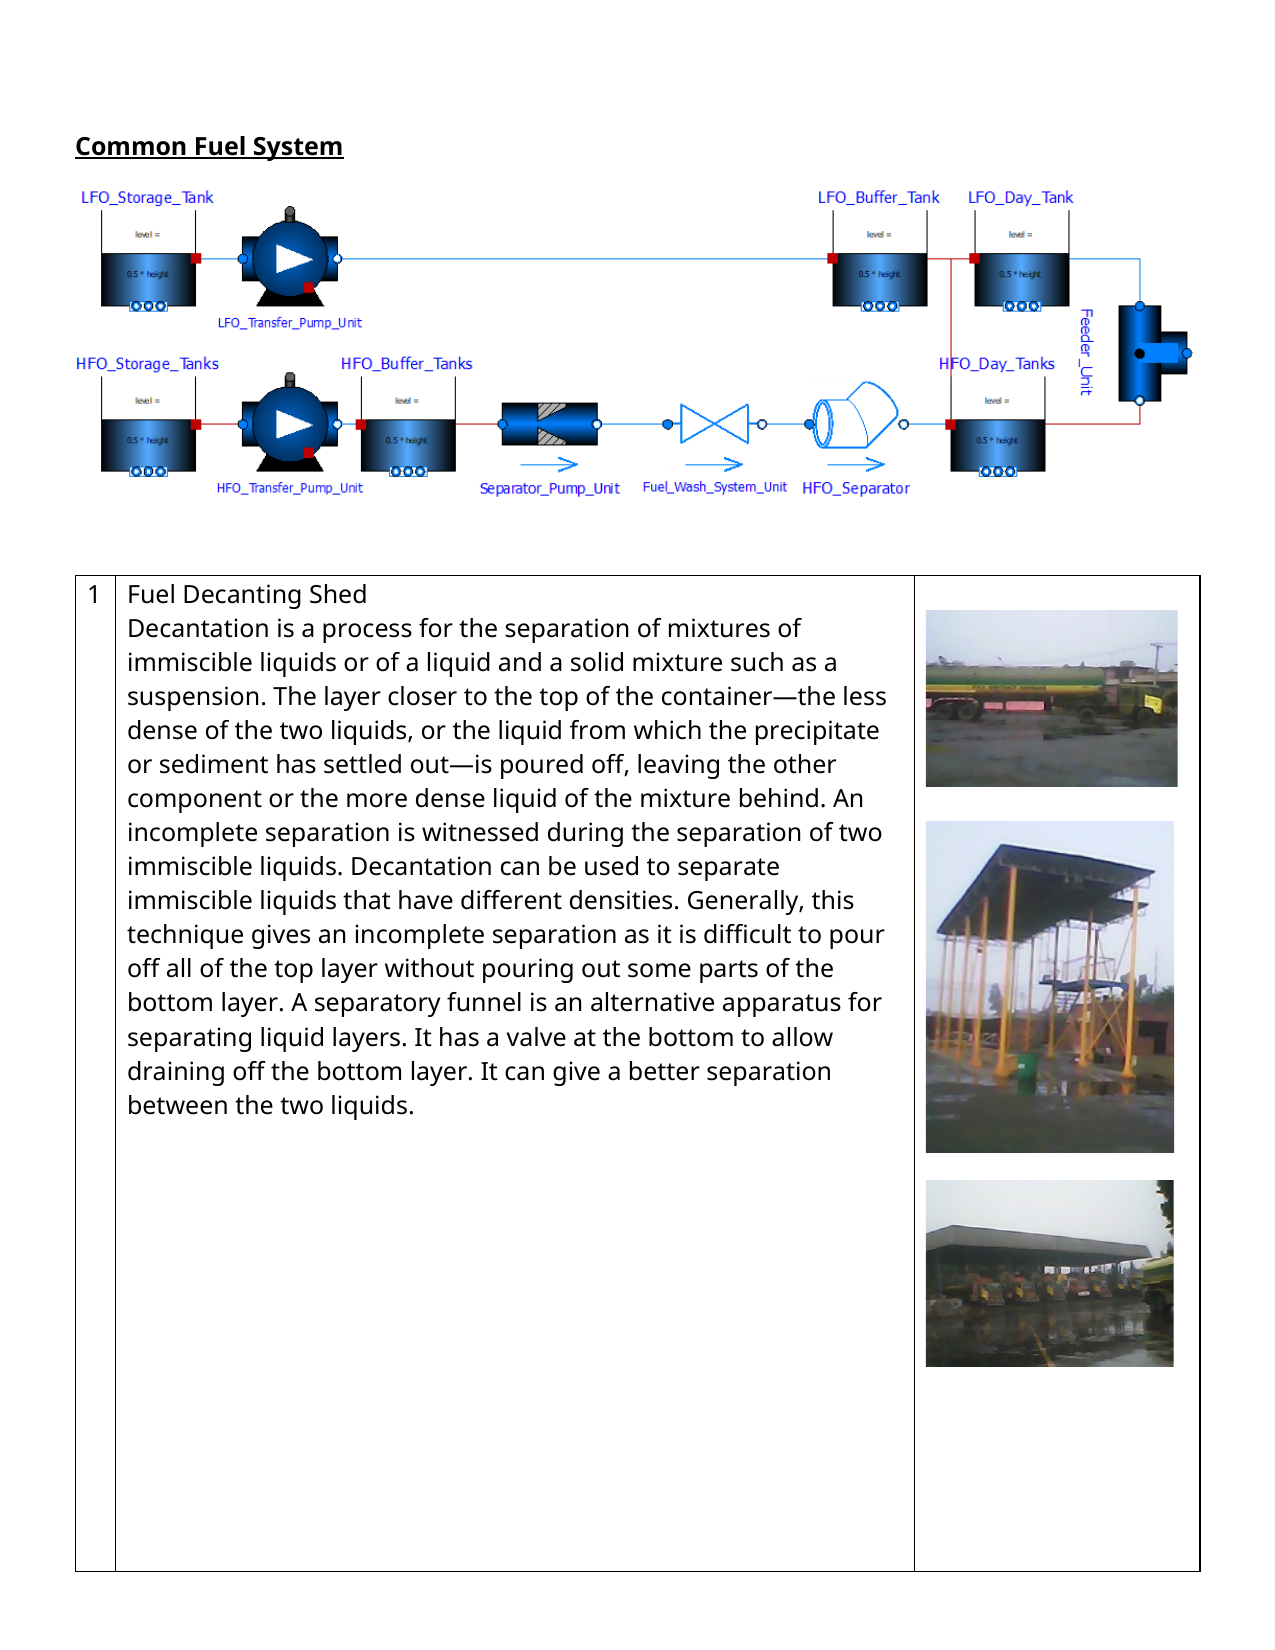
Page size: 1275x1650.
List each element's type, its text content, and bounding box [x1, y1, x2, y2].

text Common Fuel System [75, 128, 1200, 162]
picture [925, 1180, 1174, 1367]
table_header 1 [76, 576, 115, 1571]
picture [925, 821, 1175, 1153]
table_header [915, 576, 1199, 1571]
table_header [116, 576, 914, 1571]
picture [925, 610, 1178, 787]
picture [75, 181, 1200, 503]
